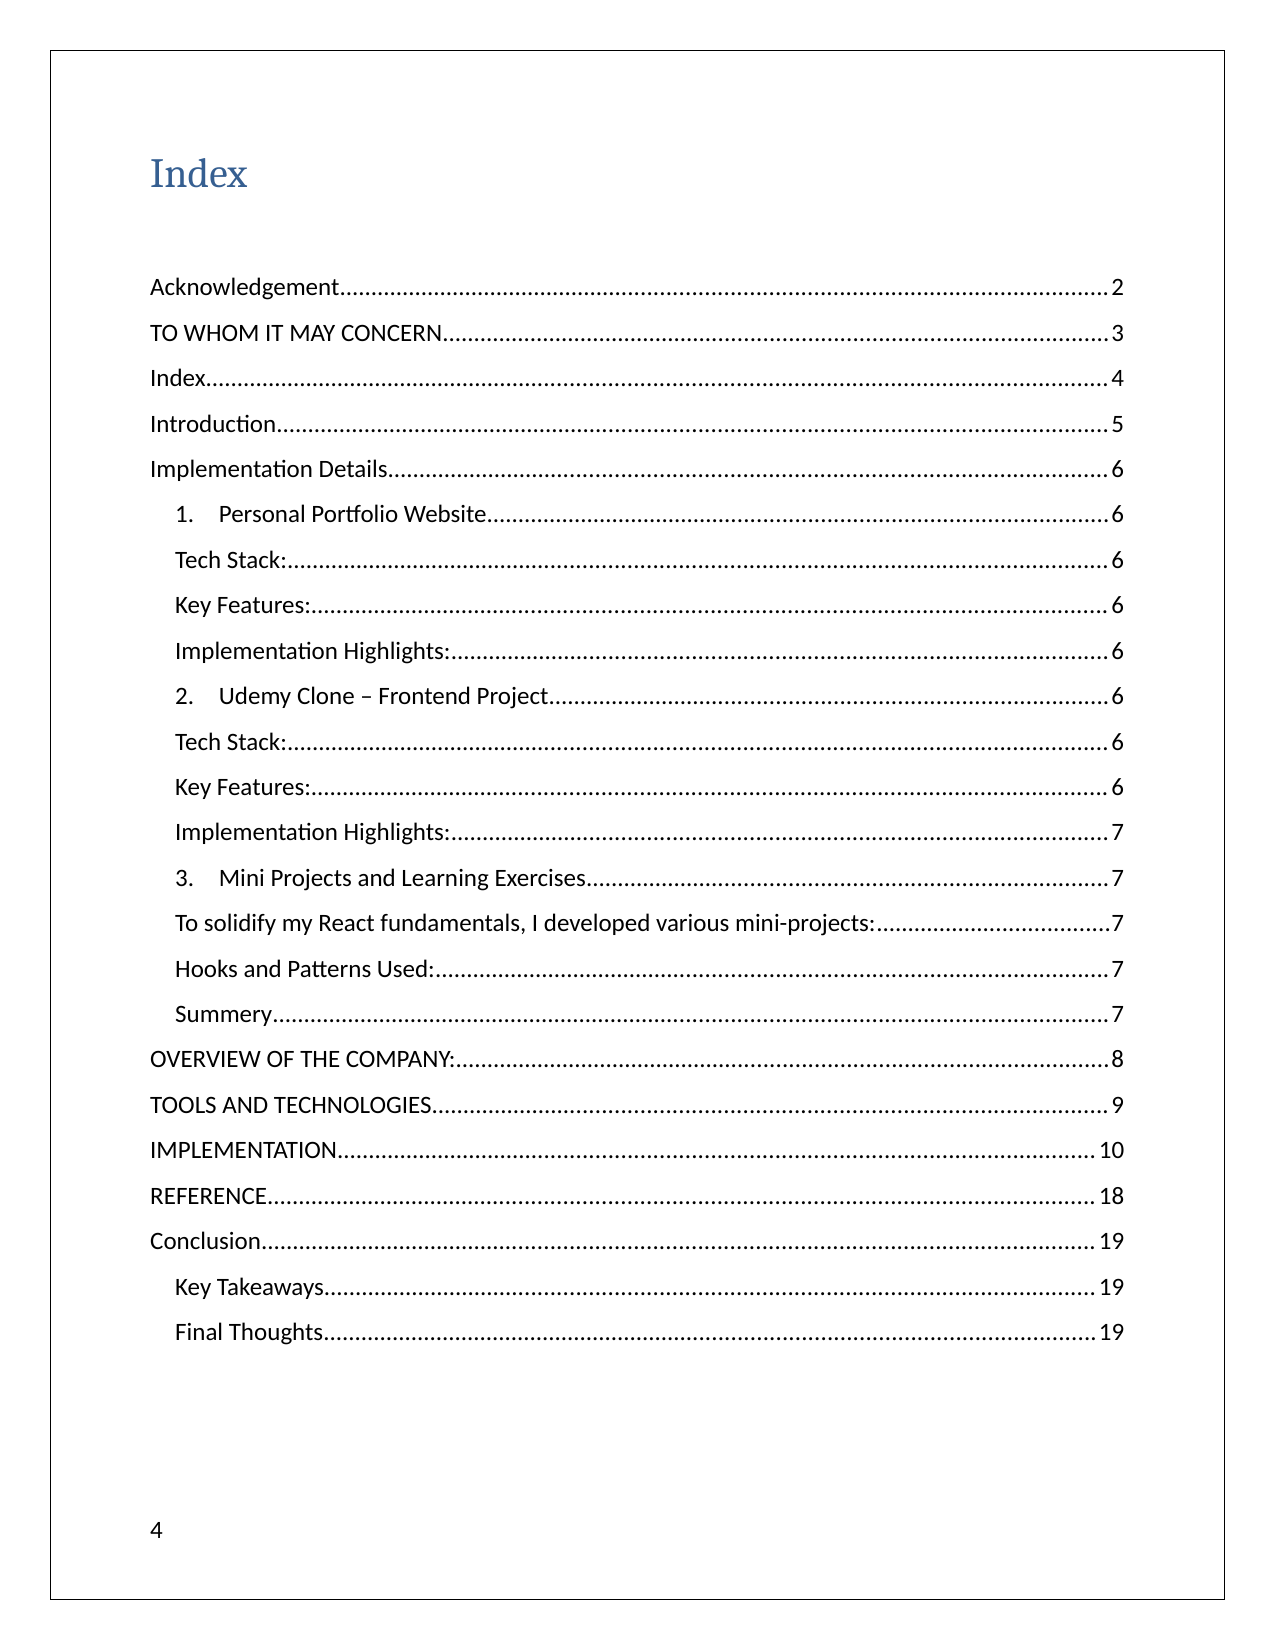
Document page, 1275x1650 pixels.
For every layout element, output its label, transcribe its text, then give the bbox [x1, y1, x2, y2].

subtitle Index [150, 150, 1125, 198]
